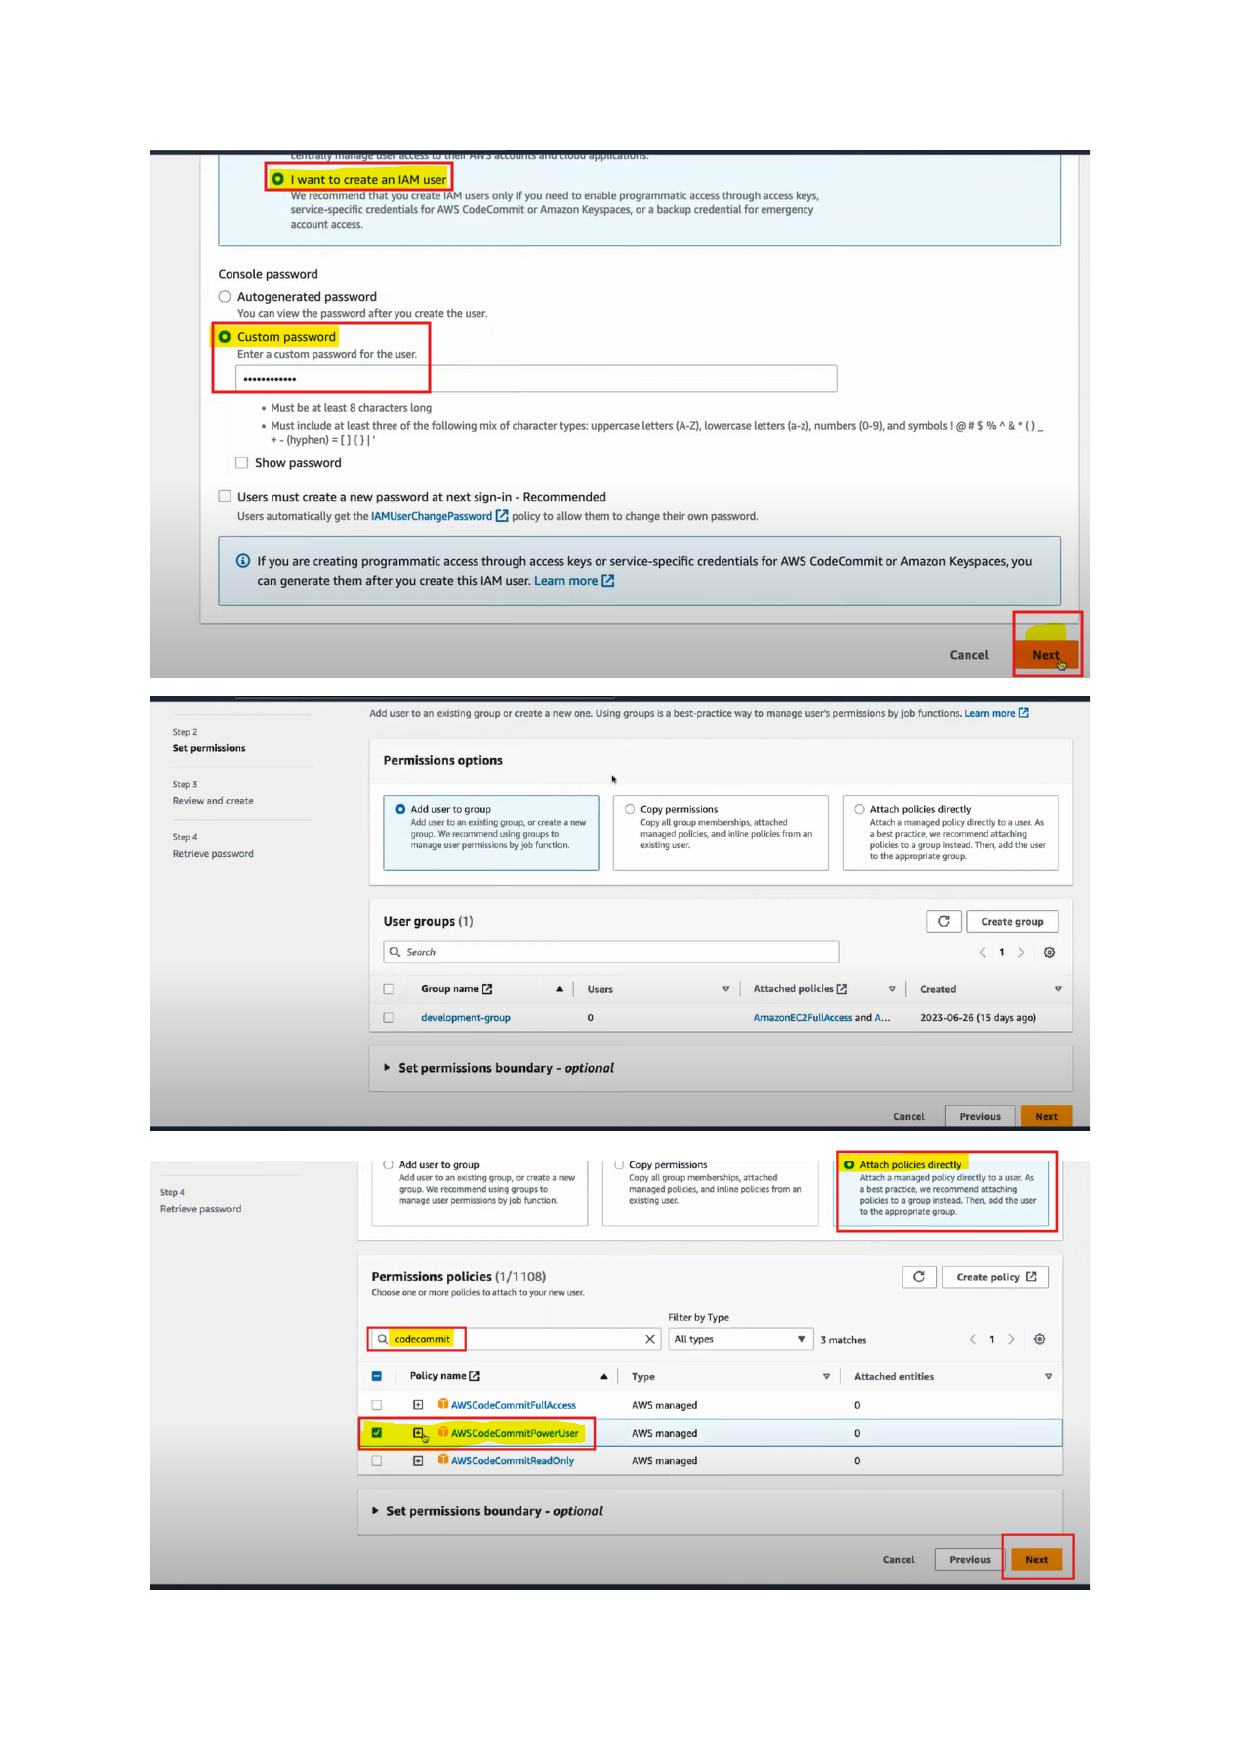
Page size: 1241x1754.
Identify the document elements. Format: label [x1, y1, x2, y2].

picture [150, 1150, 1091, 1590]
picture [150, 150, 1091, 678]
picture [150, 696, 1091, 1131]
